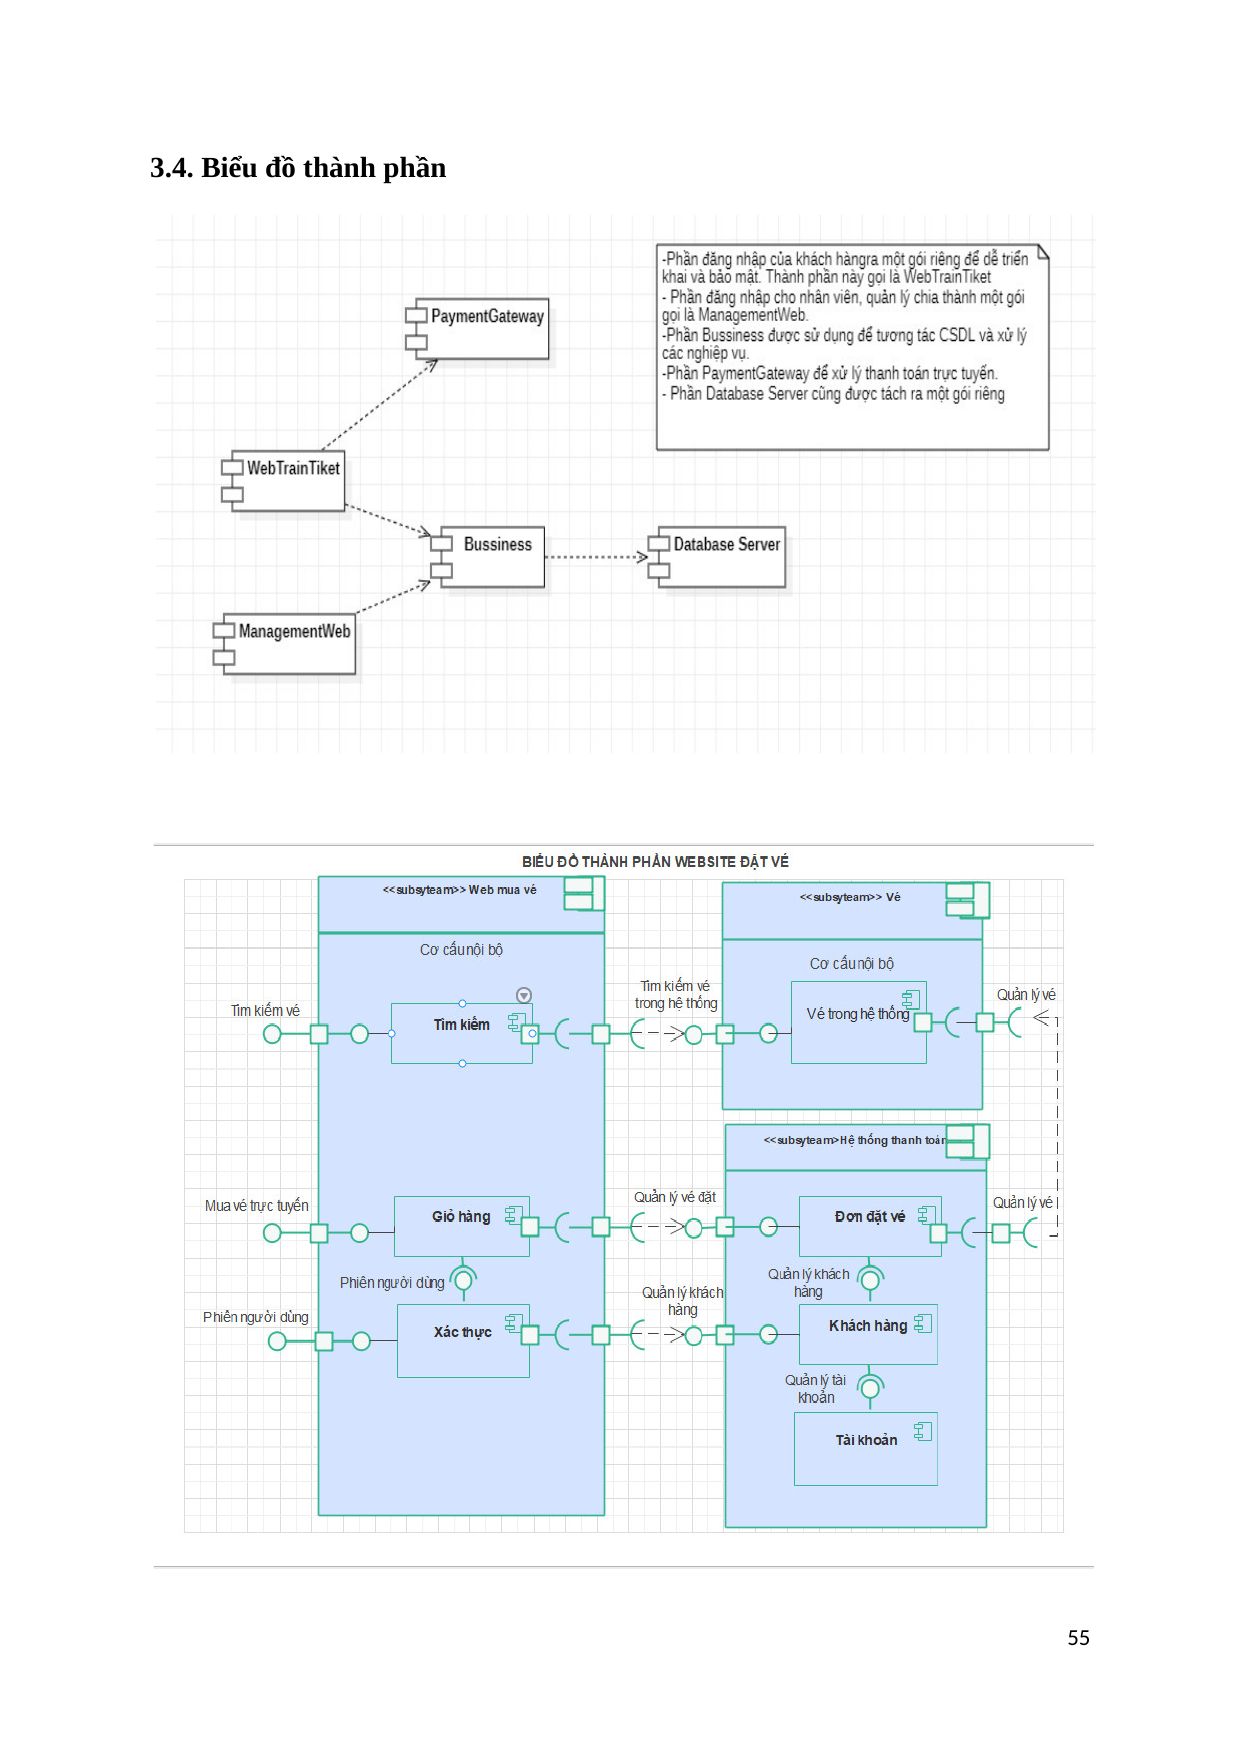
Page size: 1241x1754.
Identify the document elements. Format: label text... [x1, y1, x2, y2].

picture [153, 843, 1094, 1569]
text 3.4. Biểu đồ thành phần [150, 150, 1090, 183]
picture [155, 215, 1097, 753]
